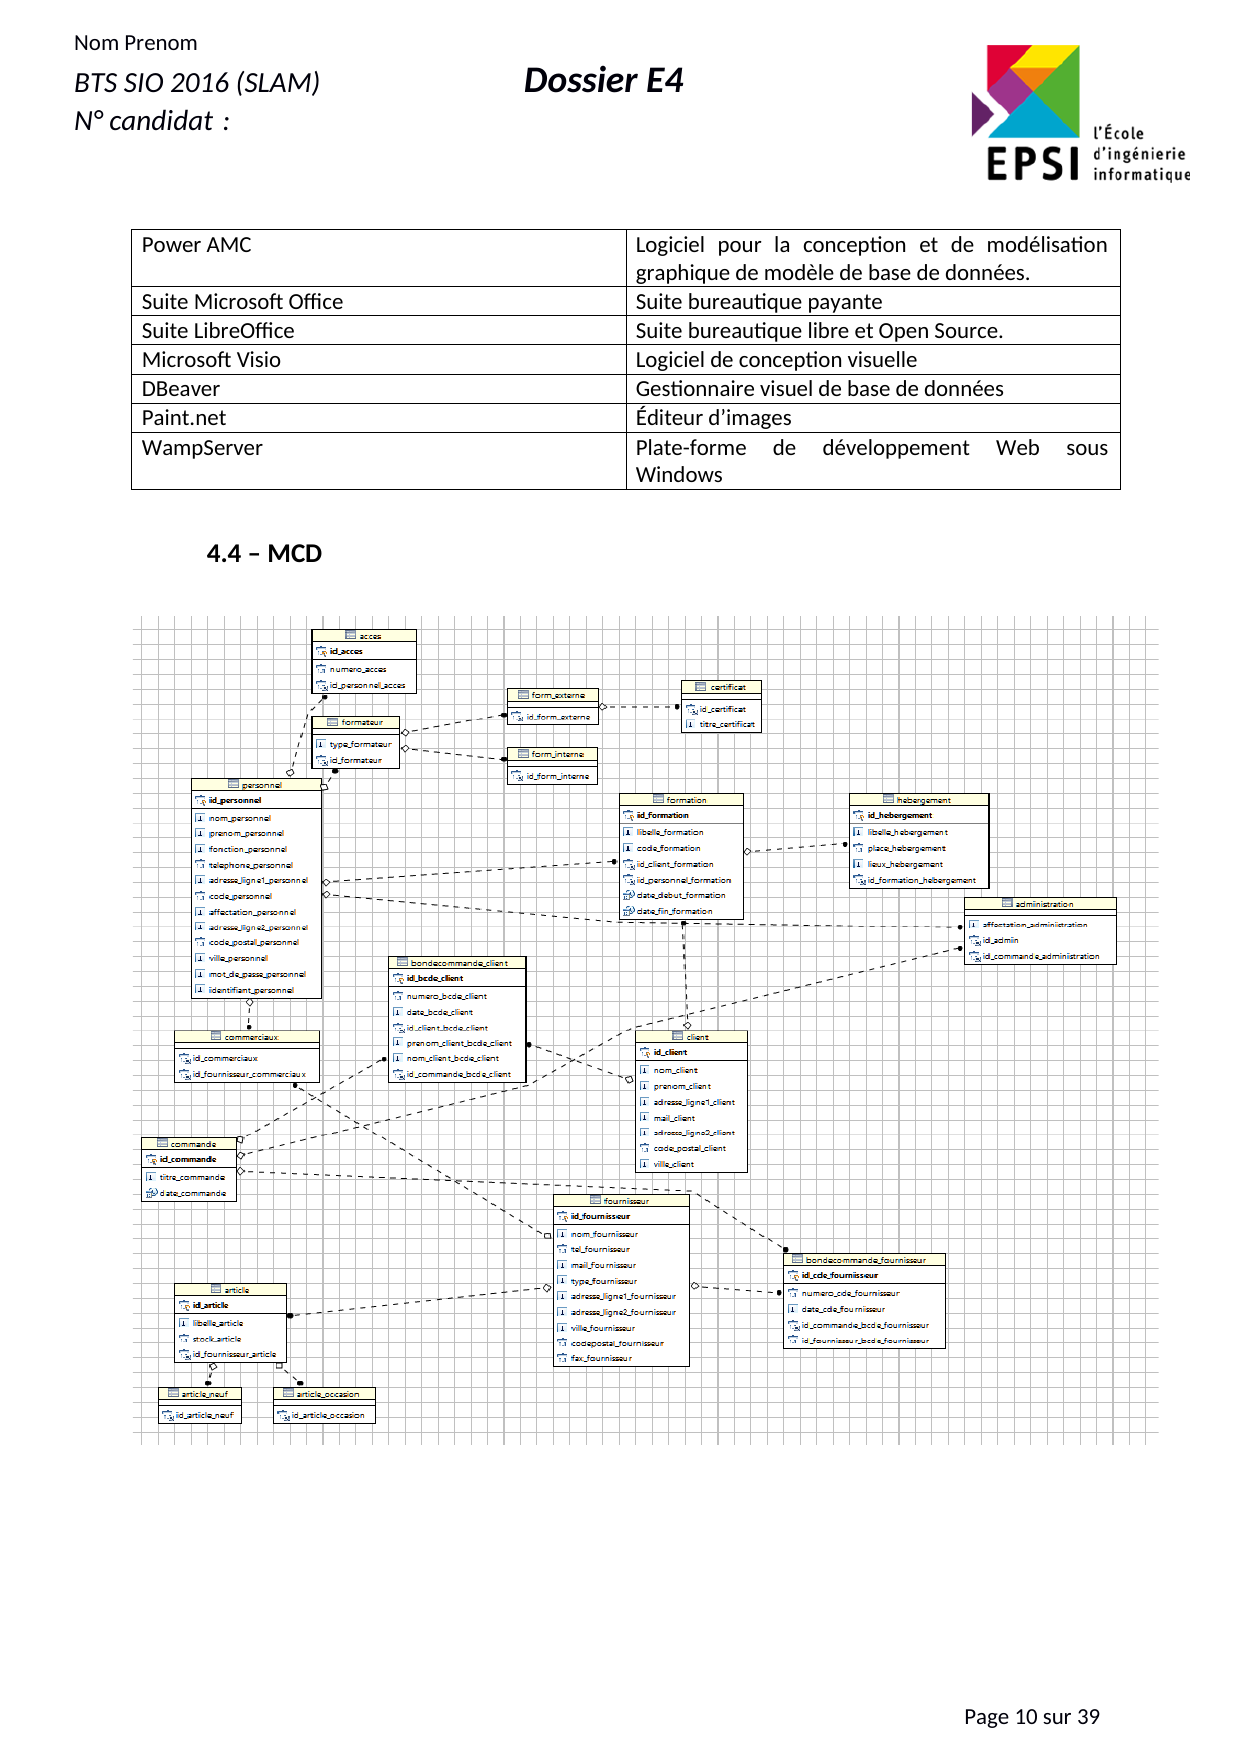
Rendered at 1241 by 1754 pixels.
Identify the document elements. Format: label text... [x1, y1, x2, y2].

table_cell Logiciel pour la conception et de modélisation graphique de modèle de base de données. [627, 230, 1120, 286]
table_cell Suite Microsoft Office [132, 287, 626, 315]
picture [132, 616, 1159, 1445]
table_cell DBeaver [132, 375, 626, 402]
picture [971, 45, 1190, 183]
table_cell Power AMC [132, 230, 626, 286]
table_cell Suite bureautique payante [627, 287, 1120, 315]
table_cell Logiciel de conception visuelle [627, 345, 1120, 373]
table_cell Paint.net [132, 404, 626, 432]
table_cell WampServer [132, 433, 626, 489]
table_cell Microsoft Visio [132, 345, 626, 373]
subtitle 4.4 – MCD [133, 536, 1122, 569]
table_cell Gestionnaire visuel de base de données [627, 375, 1120, 402]
table_cell Plate-forme de développement Web sous Windows [627, 433, 1120, 489]
table_cell Suite bureautique libre et Open Source. [627, 316, 1120, 344]
table_cell Suite LibreOffice [132, 316, 626, 344]
table_cell Éditeur d’images [627, 404, 1120, 432]
